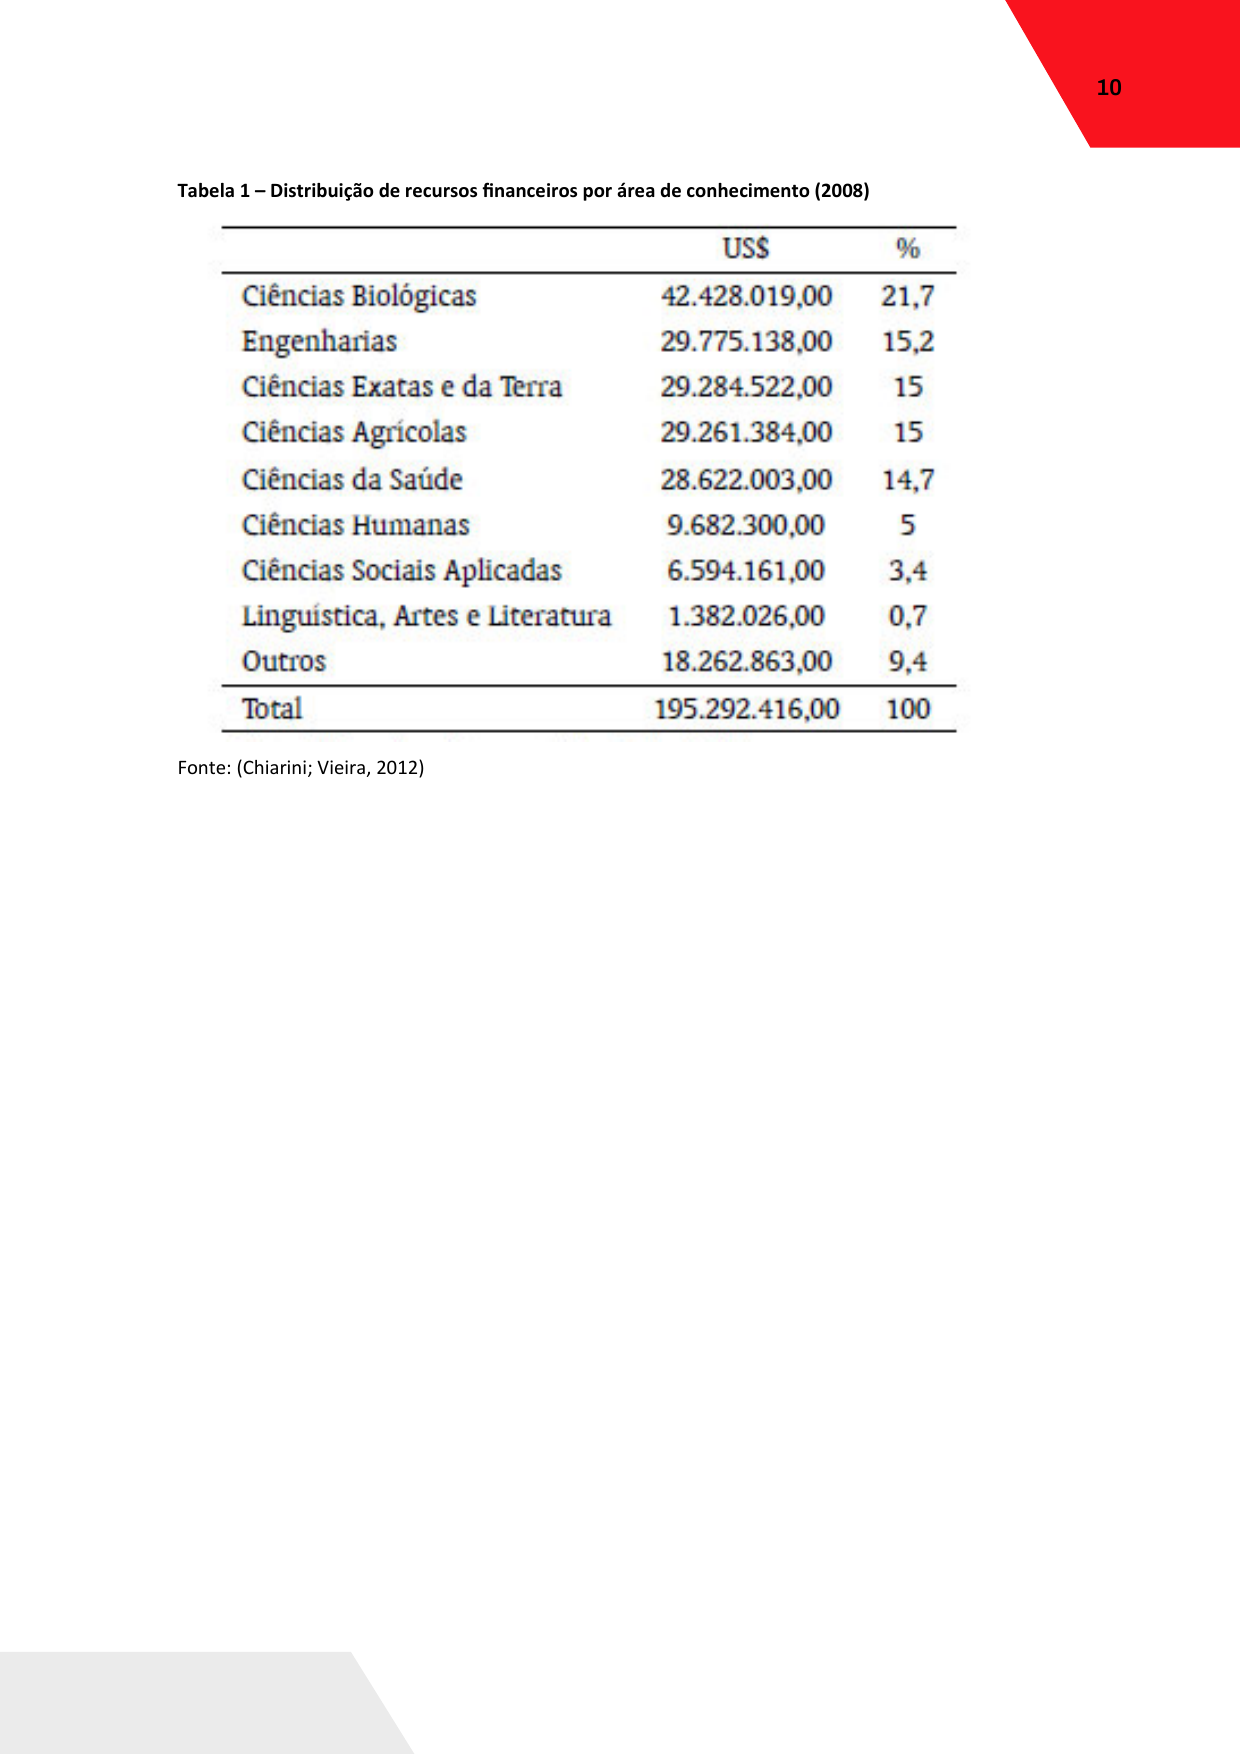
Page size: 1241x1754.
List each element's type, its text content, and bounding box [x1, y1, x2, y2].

text Fonte: (Chiarini; Vieira, 2012) [177, 754, 1122, 779]
text Tabela 1 – Distribuição de recursos financeiros por área de conhecimento (2008) [177, 177, 1122, 203]
picture [177, 202, 973, 742]
